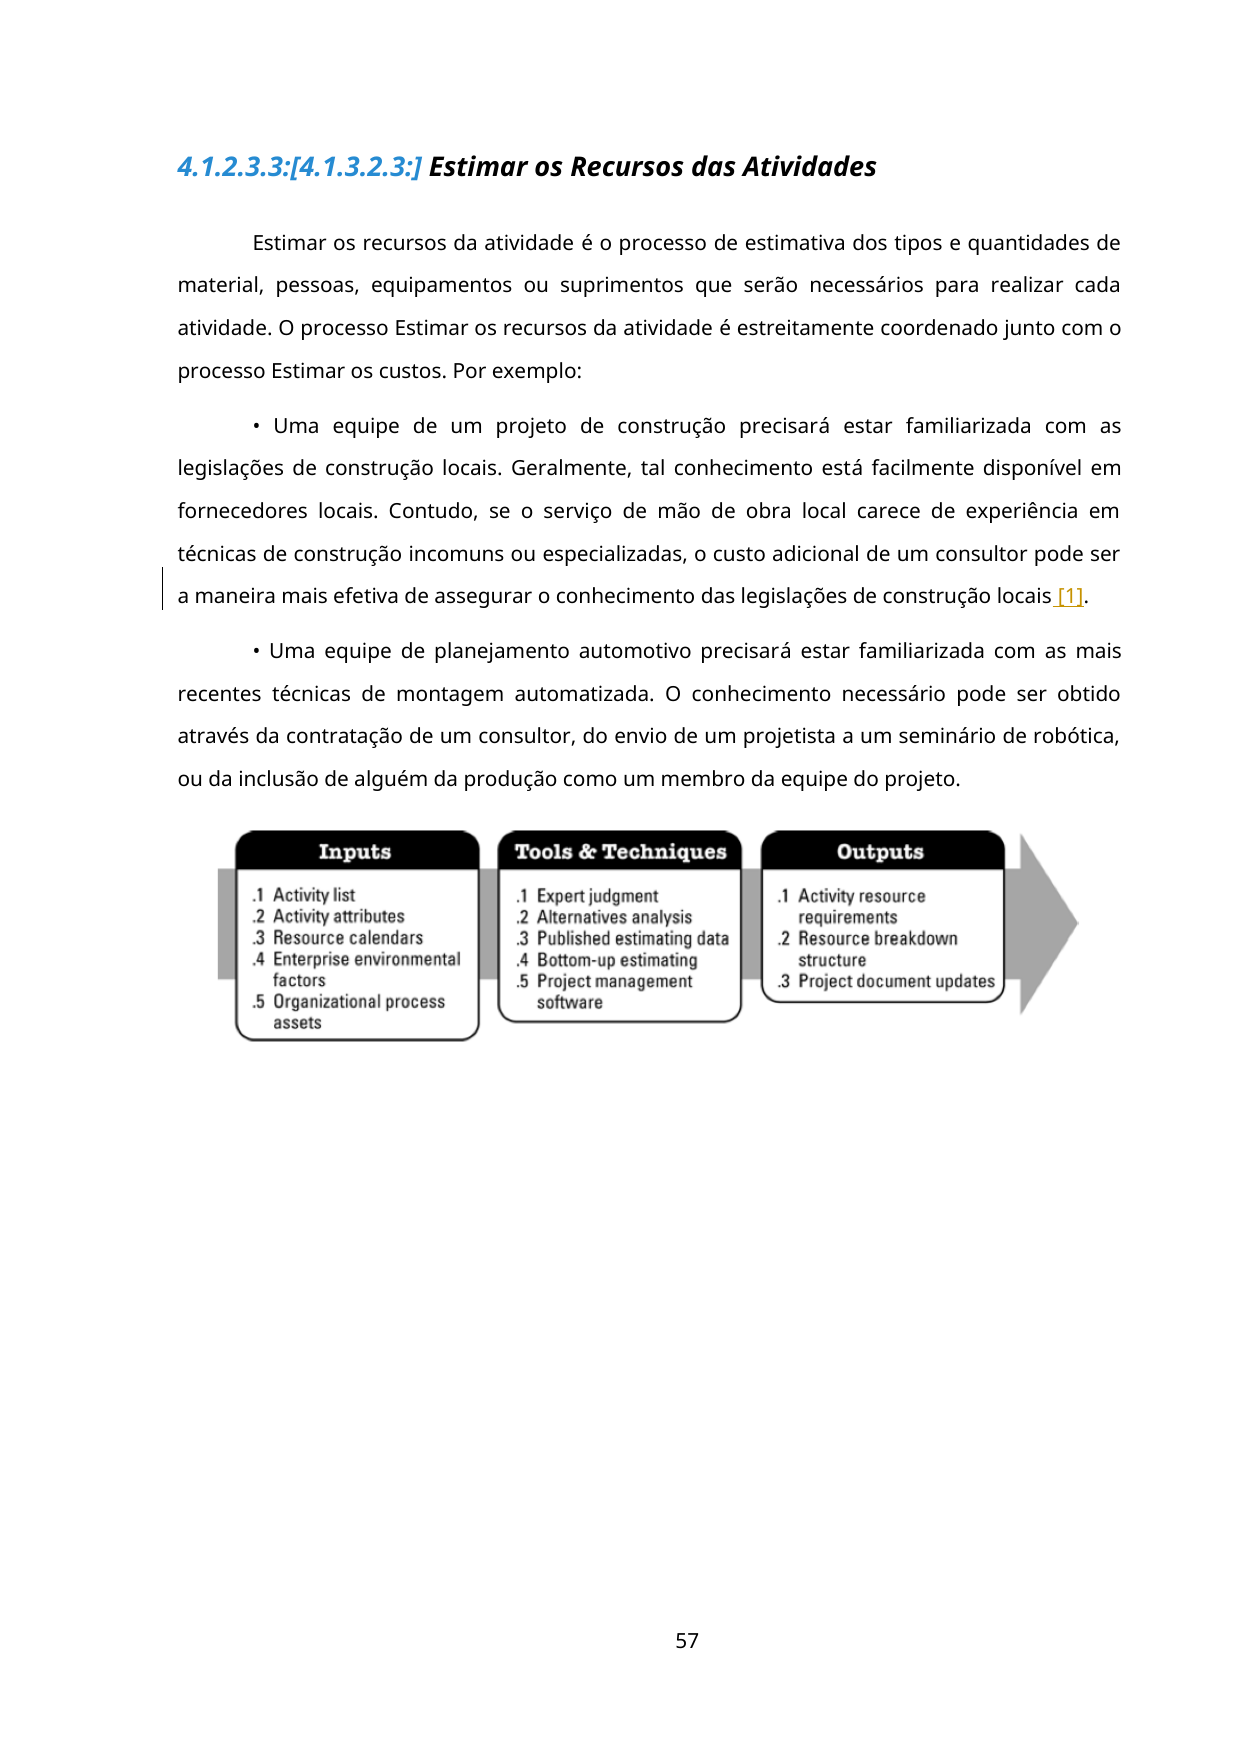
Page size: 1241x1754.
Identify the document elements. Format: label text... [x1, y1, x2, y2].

text Estimar os recursos da atividade é o processo de estimativa dos tipos e quantidades de material, pessoas, equipamentos ou suprimentos que serão necessários para realizar cada atividade. O processo Estimar os recursos da atividade é estreitamente coordenado junto com o processo Estimar os custos. Por exemplo: [177, 228, 1122, 384]
picture [197, 819, 1102, 1053]
text • Uma equipe de um projeto de construção precisará estar familiarizada com as legislações de construção locais. Geralmente, tal conhecimento está facilmente disponível em fornecedores locais. Contudo, se o serviço de mão de obra local carece de experiência em técnicas de construção incomuns ou especializadas, o custo adicional de um consultor pode ser a maneira mais efetiva de assegurar o conhecimento das legislações de construção locais. [177, 411, 1122, 610]
subtitle Estimar os Recursos das Atividades [177, 148, 1122, 184]
text • Uma equipe de planejamento automotivo precisará estar familiarizada com as mais recentes técnicas de montagem automatizada. O conhecimento necessário pode ser obtido através da contratação de um consultor, do envio de um projetista a um seminário de robótica, ou da inclusão de alguém da produção como um membro da equipe do projeto. [177, 636, 1122, 793]
